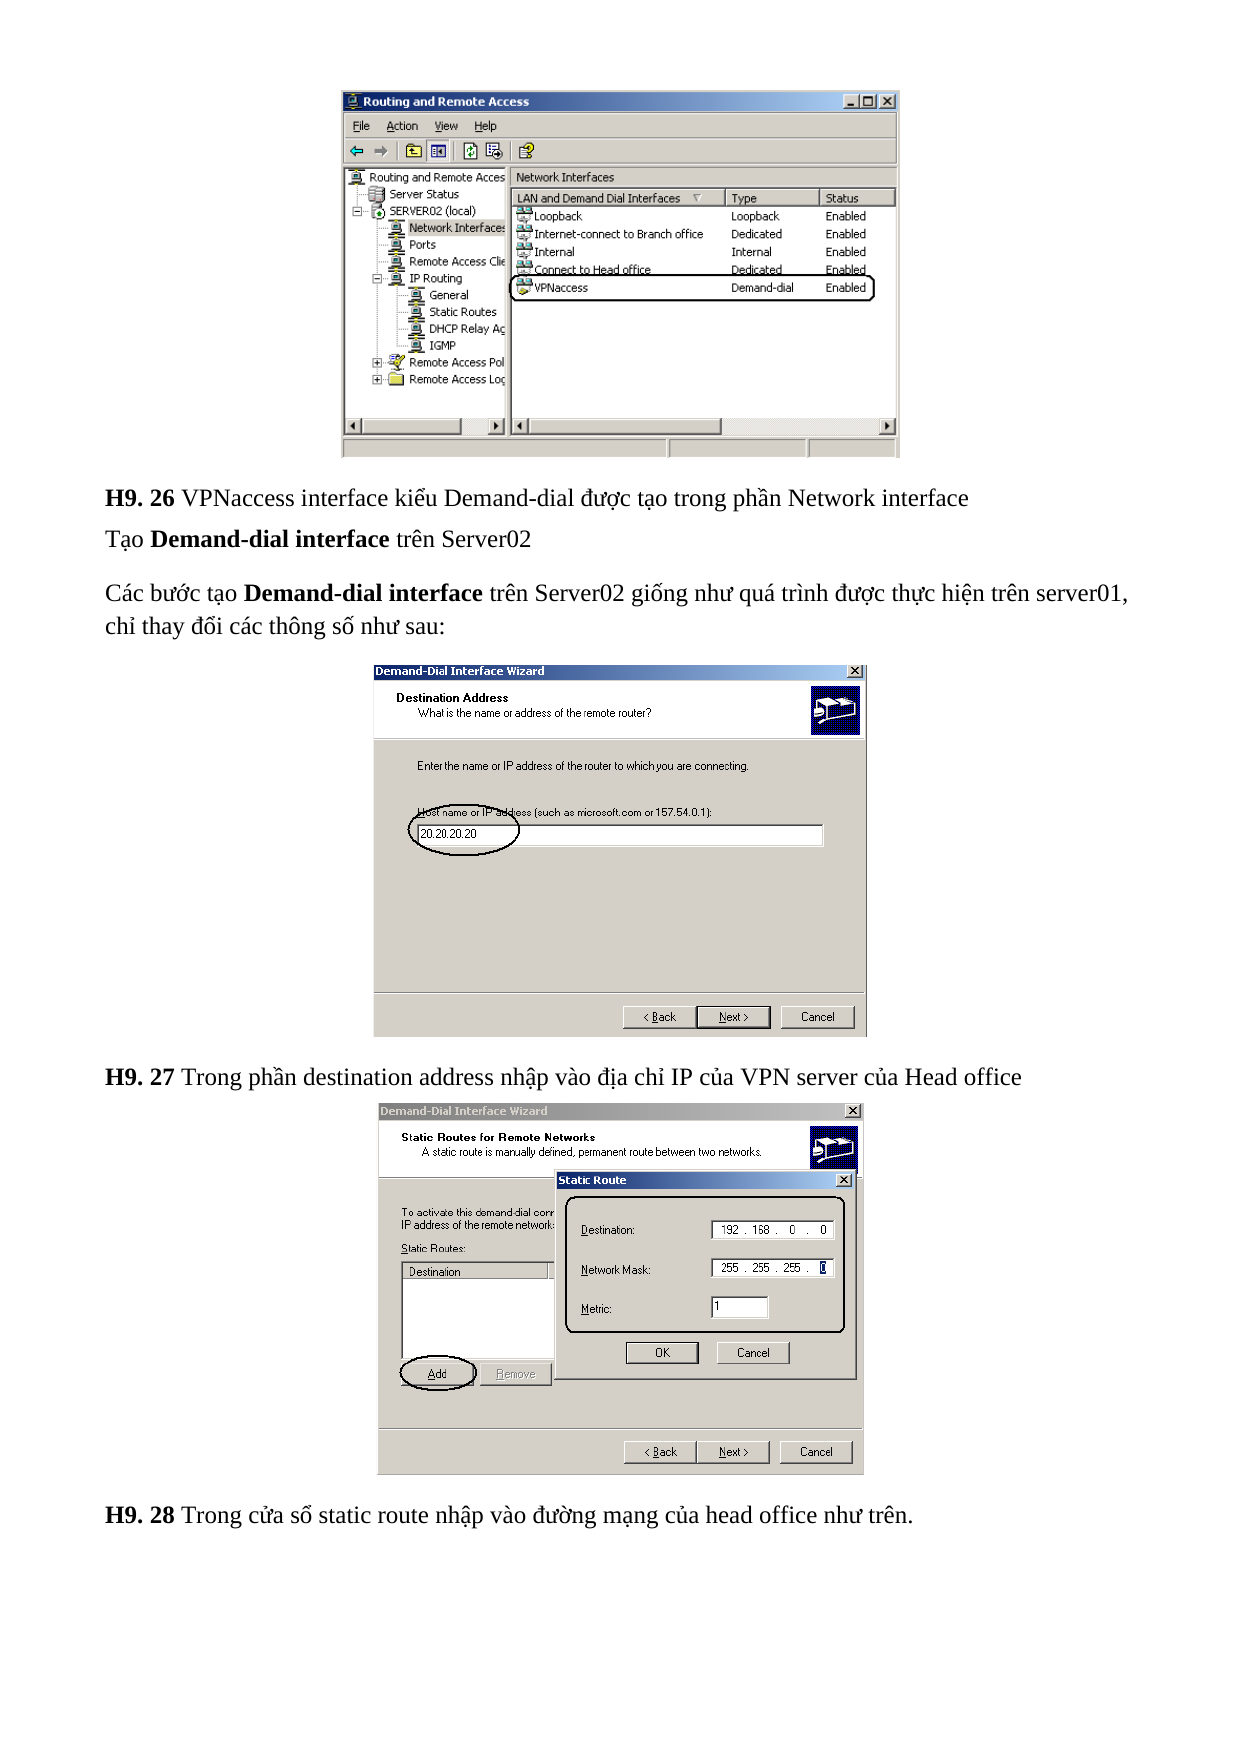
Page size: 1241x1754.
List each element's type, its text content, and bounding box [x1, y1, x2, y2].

text Tạo Demand-dial interface trên Server02 [105, 524, 1135, 553]
picture [340, 90, 900, 458]
text Các bước tạo Demand-dial interface trên Server02 giống như quá trình được thực hiện trên server01, chỉ thay đổi các thông số như sau: [105, 578, 1135, 640]
picture [376, 1103, 864, 1475]
picture [373, 665, 867, 1037]
